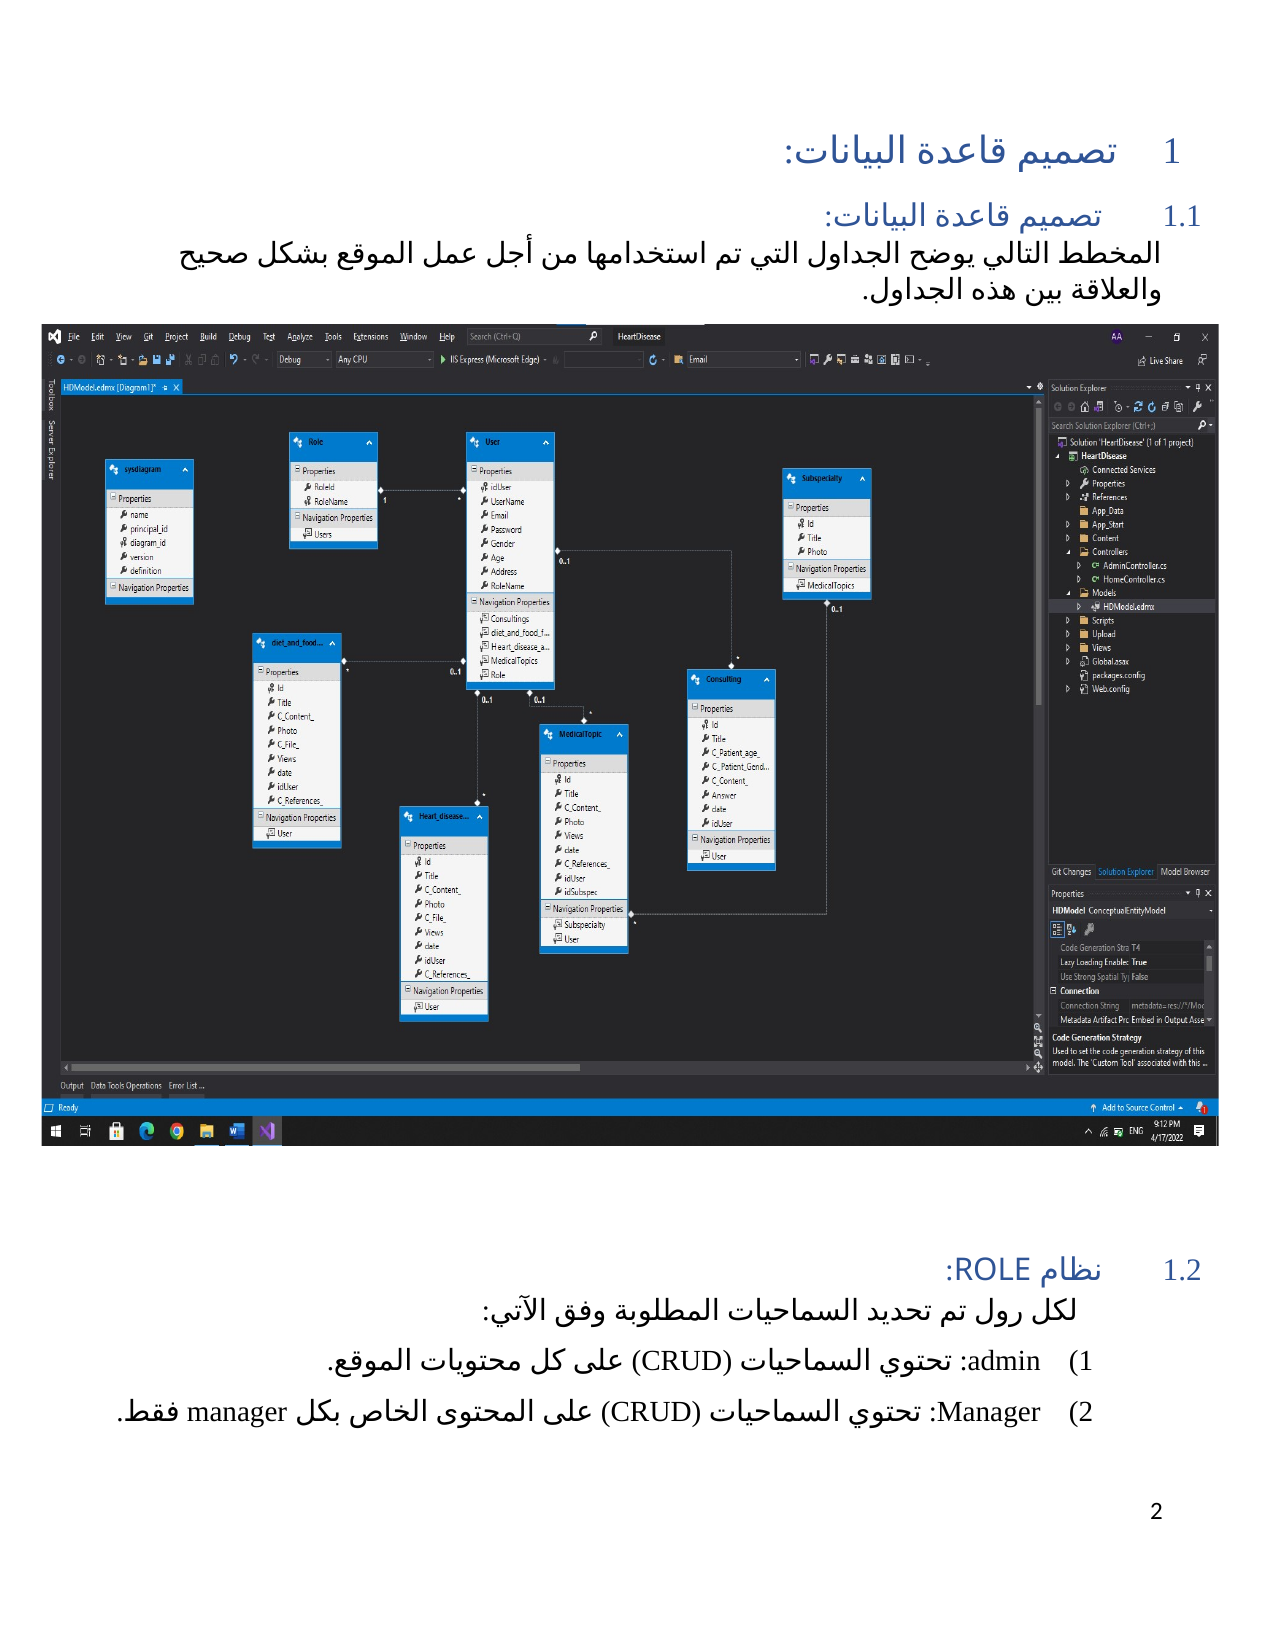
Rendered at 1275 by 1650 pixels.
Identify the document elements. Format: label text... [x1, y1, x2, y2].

subtitle تصميم قاعدة البيانات: [112, 197, 1162, 233]
list لكل رول تم تحديد السماحيات المطلوبة وفق الآتي: [112, 1293, 1078, 1327]
list Manager: تحتوي السماحيات (CRUD) على المحتوى الخاص بكل manager فقط. [112, 1394, 1069, 1427]
text المخطط التالي يوضح الجداول التي تم استخدامها من أجل عمل الموقع بشكل صحيح والعلاقة بين هذه الجداول. [112, 236, 1162, 305]
list admin: تحتوي السماحيات (CRUD) على كل محتويات الموقع. [112, 1343, 1069, 1377]
picture [41, 324, 1219, 1146]
subtitle نظام ROLE: [112, 1247, 1162, 1290]
subtitle تصميم قاعدة البيانات: [112, 128, 1162, 171]
